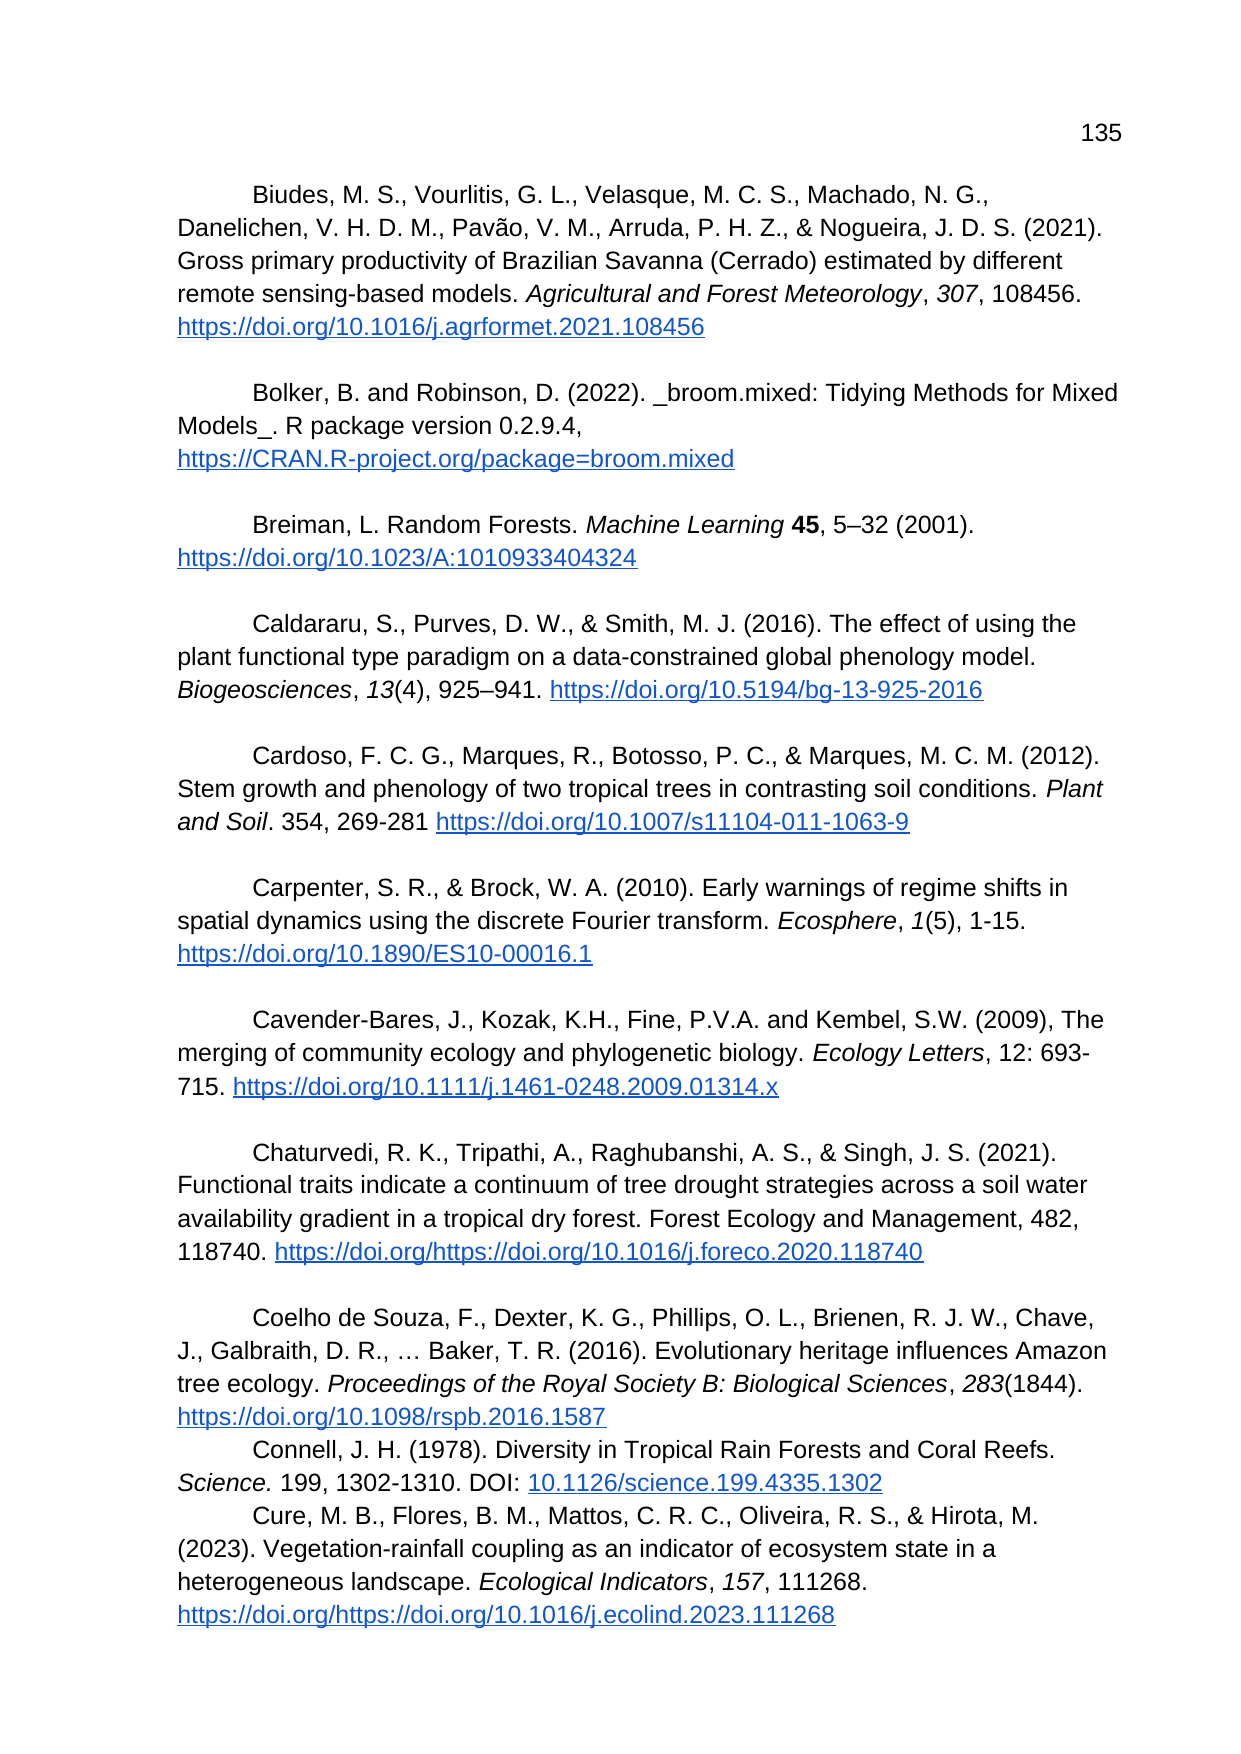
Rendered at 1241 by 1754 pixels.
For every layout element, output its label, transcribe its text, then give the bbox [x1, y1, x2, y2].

text Cardoso, F. C. G., Marques, R., Botosso, P. C., & Marques, M. C. M. (2012). Stem growth and phenology of two tropical trees in contrasting soil conditions. Plant and Soil. 354, 269-281 https://doi.org/10.1007/s11104-011-1063-9 [177, 741, 1122, 836]
text Biudes, M. S., Vourlitis, G. L., Velasque, M. C. S., Machado, N. G., Danelichen, V. H. D. M., Pavão, V. M., Arruda, P. H. Z., & Nogueira, J. D. S. (2021). Gross primary productivity of Brazilian Savanna (Cerrado) estimated by different remote sensing-based models. Agricultural and Forest Meteorology, 307, 108456. https://doi.org/10.1016/j.agrformet.2021.108456 [177, 180, 1122, 341]
text Cure, M. B., Flores, B. M., Mattos, C. R. C., Oliveira, R. S., & Hirota, M. (2023). Vegetation-rainfall coupling as an indicator of ecosystem state in a heterogeneous landscape. Ecological Indicators, 157, 111268. https://doi.org/https://doi.org/10.1016/j.ecolind.2023.111268 [177, 1501, 1122, 1628]
text Breiman, L. Random Forests. Machine Learning 45, 5–32 (2001). https://doi.org/10.1023/A:1010933404324 [177, 510, 1122, 572]
text Cavender-Bares, J., Kozak, K.H., Fine, P.V.A. and Kembel, S.W. (2009), The merging of community ecology and phylogenetic biology. Ecology Letters, 12: 693-715. https://doi.org/10.1111/j.1461-0248.2009.01314.x [177, 1005, 1122, 1100]
text Caldararu, S., Purves, D. W., & Smith, M. J. (2016). The effect of using the plant functional type paradigm on a data-constrained global phenology model. Biogeosciences, 13(4), 925–941. https://doi.org/10.5194/bg-13-925-2016 [177, 609, 1122, 704]
text Chaturvedi, R. K., Tripathi, A., Raghubanshi, A. S., & Singh, J. S. (2021). Functional traits indicate a continuum of tree drought strategies across a soil water availability gradient in a tropical dry forest. Forest Ecology and Management, 482, 118740. https://doi.org/https://doi.org/10.1016/j.foreco.2020.118740 [177, 1137, 1122, 1265]
text Connell, J. H. (1978). Diversity in Tropical Rain Forests and Coral Reefs. Science. 199, 1302-1310. DOI: 10.1126/science.199.4335.1302 [177, 1435, 1122, 1496]
text Bolker, B. and Robinson, D. (2022). _broom.mixed: Tidying Methods for Mixed Models_. R package version 0.2.9.4, https://CRAN.R-project.org/package=broom.mixed [177, 378, 1122, 473]
text Coelho de Souza, F., Dexter, K. G., Phillips, O. L., Brienen, R. J. W., Chave, J., Galbraith, D. R., … Baker, T. R. (2016). Evolutionary heritage influences Amazon tree ecology. Proceedings of the Royal Society B: Biological Sciences, 283(1844). https://doi.org/10.1098/rspb.2016.1587 [177, 1303, 1122, 1430]
text Carpenter, S. R., & Brock, W. A. (2010). Early warnings of regime shifts in spatial dynamics using the discrete Fourier transform. Ecosphere, 1(5), 1-15. https://doi.org/10.1890/ES10-00016.1 [177, 873, 1122, 968]
